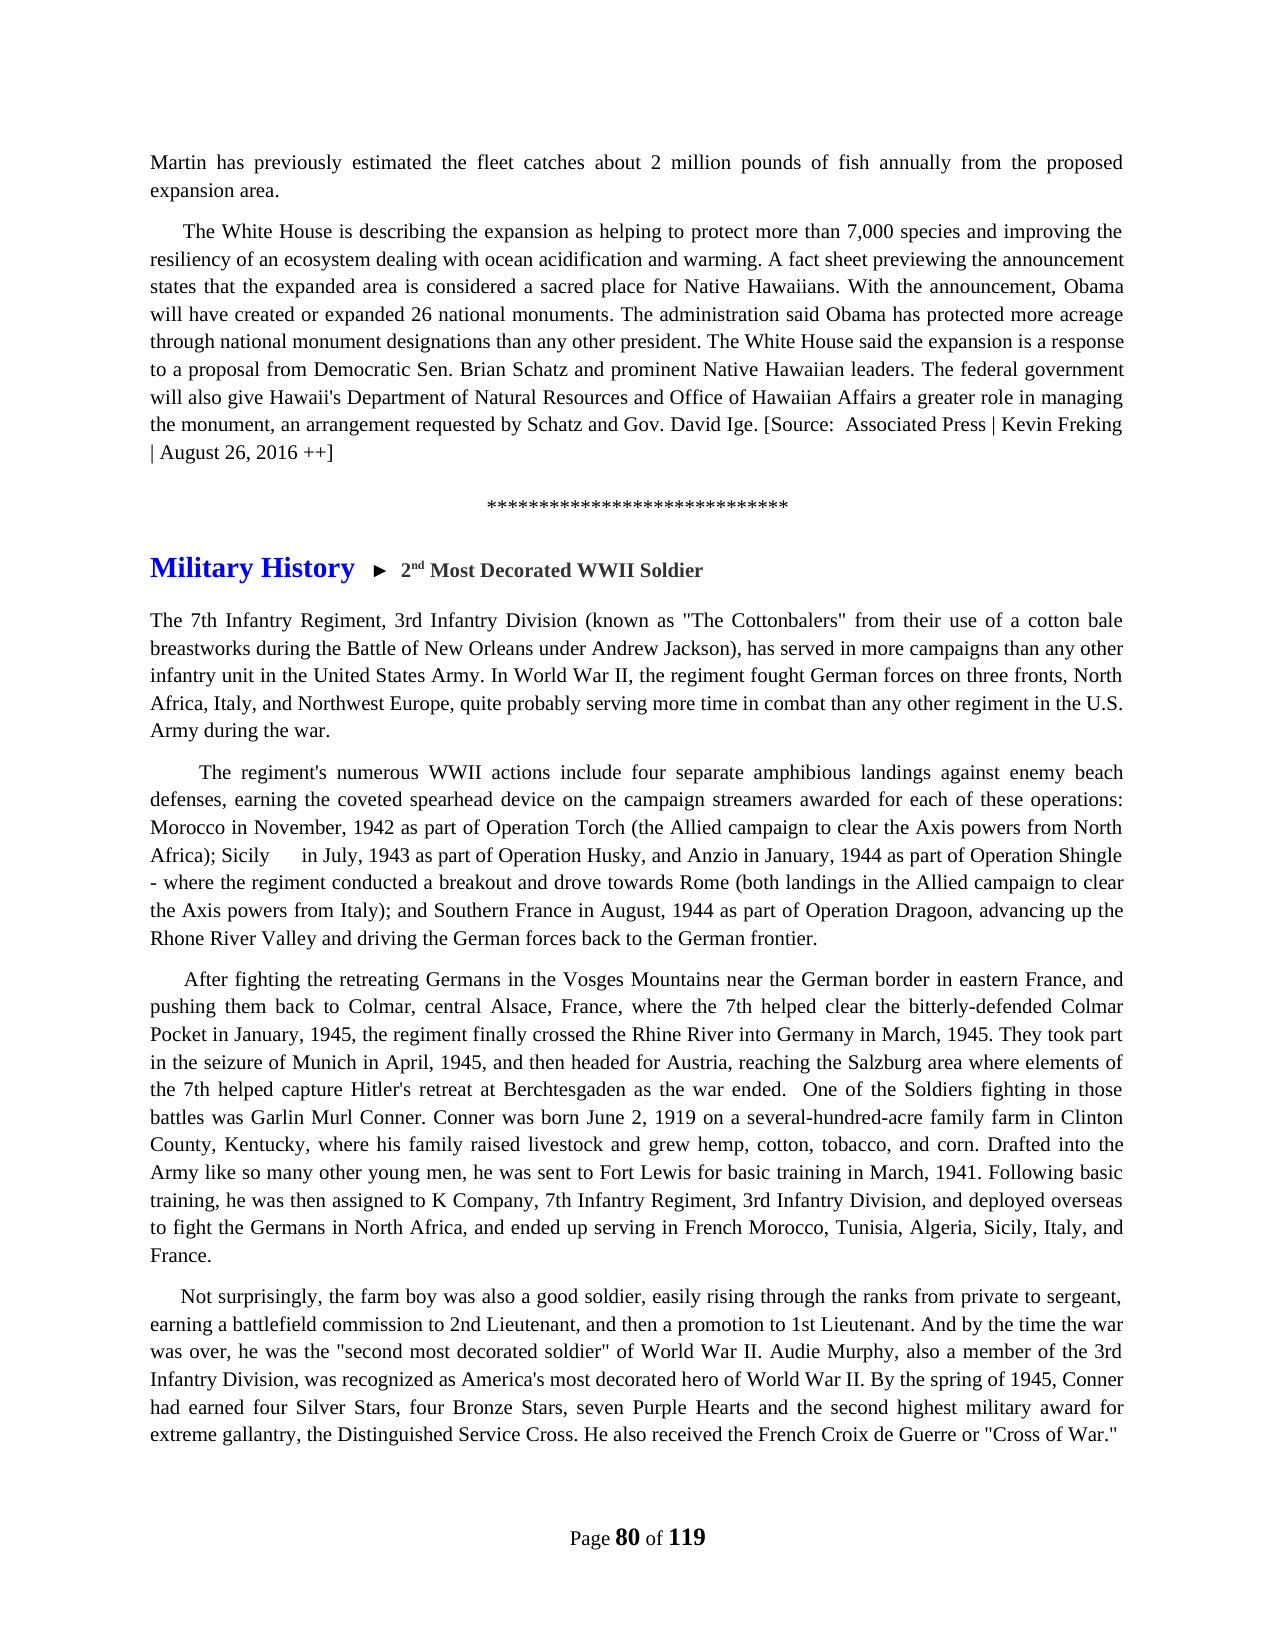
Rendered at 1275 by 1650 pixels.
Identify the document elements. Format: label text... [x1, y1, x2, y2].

text After fighting the retreating Germans in the Vosges Mountains near the German border in eastern France, and pushing them back to Colmar, central Alsace, France, where the 7th helped clear the bitterly-defended Colmar Pocket in January, 1945, the regiment finally crossed the Rhine River into Germany in March, 1945. They took part in the seizure of Munich in April, 1945, and then headed for Austria, reaching the Salzburg area where elements of the 7th helped capture Hitler's retreat at Berchtesgaden as the war ended. One of the Soldiers fighting in those battles was Garlin Murl Conner. Conner was born June 2, 1919 on a several-hundred-acre family farm in Clinton County, Kentucky, where his family raised livestock and grew hemp, cotton, tobacco, and corn. Drafted into the Army like so many other young men, he was sent to Fort Lewis for basic training in March, 1941. Following basic training, he was then assigned to K Company, 7th Infantry Regiment, 3rd Infantry Division, and deployed overseas to fight the Germans in North Africa, and ended up serving in French Morocco, Tunisia, Algeria, Sicily, Italy, and France. [150, 967, 1125, 1267]
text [150, 150, 1125, 202]
text ***************************** [150, 495, 1125, 519]
text The regiment's numerous WWII actions include four separate amphibious landings against enemy beach defenses, earning the coveted spearhead device on the campaign streamers awarded for each of these operations: Morocco in November, 1942 as part of Operation Torch (the Allied campaign to clear the Axis powers from North Africa); Sicily in July, 1943 as part of Operation Husky, and Anzio in January, 1944 as part of Operation Shingle - where the regiment conducted a breakout and drove towards Rome (both landings in the Allied campaign to clear the Axis powers from Italy); and Southern France in August, 1944 as part of Operation Dragoon, advancing up the Rhone River Valley and driving the German forces back to the German frontier. [150, 760, 1125, 949]
text Not surprisingly, the farm boy was also a good soldier, easily rising through the ranks from private to sergeant, earning a battlefield commission to 2nd Lieutenant, and then a promotion to 1st Lieutenant. And by the time the war was over, he was the "second most decorated soldier" of World War II. Audie Murphy, also a member of the 3rd Infantry Division, was recognized as America's most decorated hero of World War II. By the spring of 1945, Conner had earned four Silver Stars, four Bronze Stars, seven Purple Hearts and the second highest military award for extreme gallantry, the Distinguished Service Cross. He also received the French Croix de Guerre or "Cross of War." [150, 1284, 1125, 1446]
text Military History ► 2nd Most Decorated WWII Soldier [150, 550, 1125, 584]
text The 7th Infantry Regiment, 3rd Infantry Division (known as "The Cottonbalers" from their use of a cotton bale breastworks during the Battle of New Orleans under Andrew Jackson), has served in more campaigns than any other infantry unit in the United States Army. In World War II, the regiment fought German forces on three fronts, North Africa, Italy, and Northwest Europe, quite probably serving more time in combat than any other regiment in the U.S. Army during the war. [150, 608, 1125, 742]
text The White House is describing the expansion as helping to protect more than 7,000 species and improving the resiliency of an ecosystem dealing with ocean acidification and warming. A fact sheet previewing the announcement states that the expanded area is considered a sacred place for Native Hawaiians. With the announcement, Obama will have created or expanded 26 national monuments. The administration said Obama has protected more acreage through national monument designations than any other president. The White House said the expansion is a response to a proposal from Democratic Sen. Brian Schatz and prominent Native Hawaiian leaders. The federal government will also give Hawaii's Department of Natural Resources and Office of Hawaiian Affairs a greater role in managing the monument, an arrangement requested by Schatz and Gov. David Ige. [Source: Associated Press | Kevin Freking | August 26, 2016 ++] [150, 219, 1125, 464]
